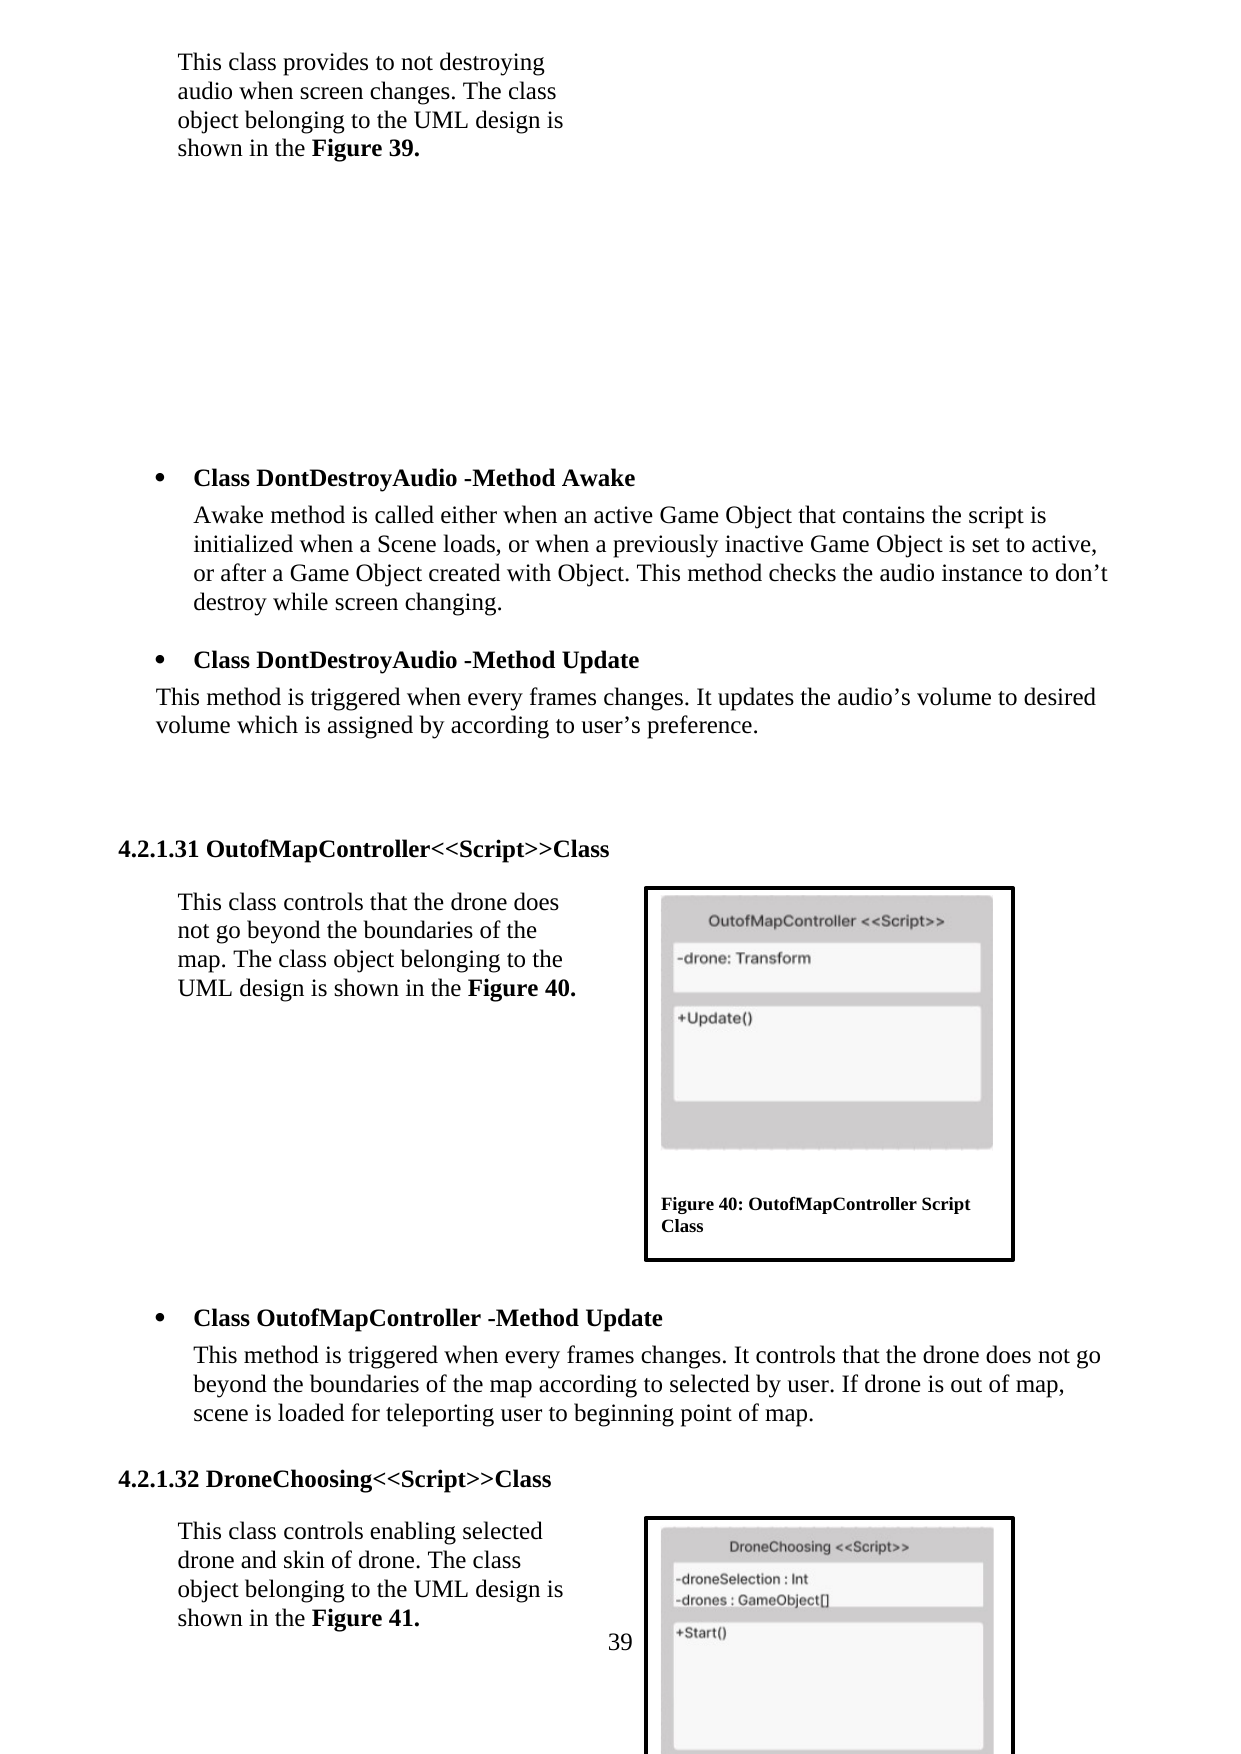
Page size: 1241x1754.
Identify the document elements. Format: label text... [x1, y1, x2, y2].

subtitle 4.2.1.32 DroneChoosing<<Script>>Class [118, 1464, 1122, 1493]
subtitle Class DontDestroyAudio -Method Awake [156, 463, 1122, 492]
text This method is triggered when every frames changes. It updates the audio’s volume to desired volume which is assigned by according to user’s preference. [156, 682, 1122, 739]
subtitle Class OutofMapController -Method Update [156, 1303, 1122, 1332]
subtitle 4.2.1.31 OutofMapController<<Script>>Class [118, 834, 1122, 863]
subtitle Class DontDestroyAudio -Method Update [156, 645, 1122, 673]
list This method is triggered when every frames changes. It controls that the drone does not go beyond the boundaries of the map according to selected by user. If drone is out of map, scene is loaded for teleporting user to beginning point of map. [193, 1340, 1122, 1426]
picture [660, 1525, 994, 1754]
picture [660, 895, 993, 1151]
list Awake method is called either when an active Game Object that contains the script is initialized when a Scene loads, or when a previously inactive Game Object is set to active, or after a Game Object created with Object. This method checks the audio instance to don’t destroy while screen changing. [193, 501, 1122, 616]
